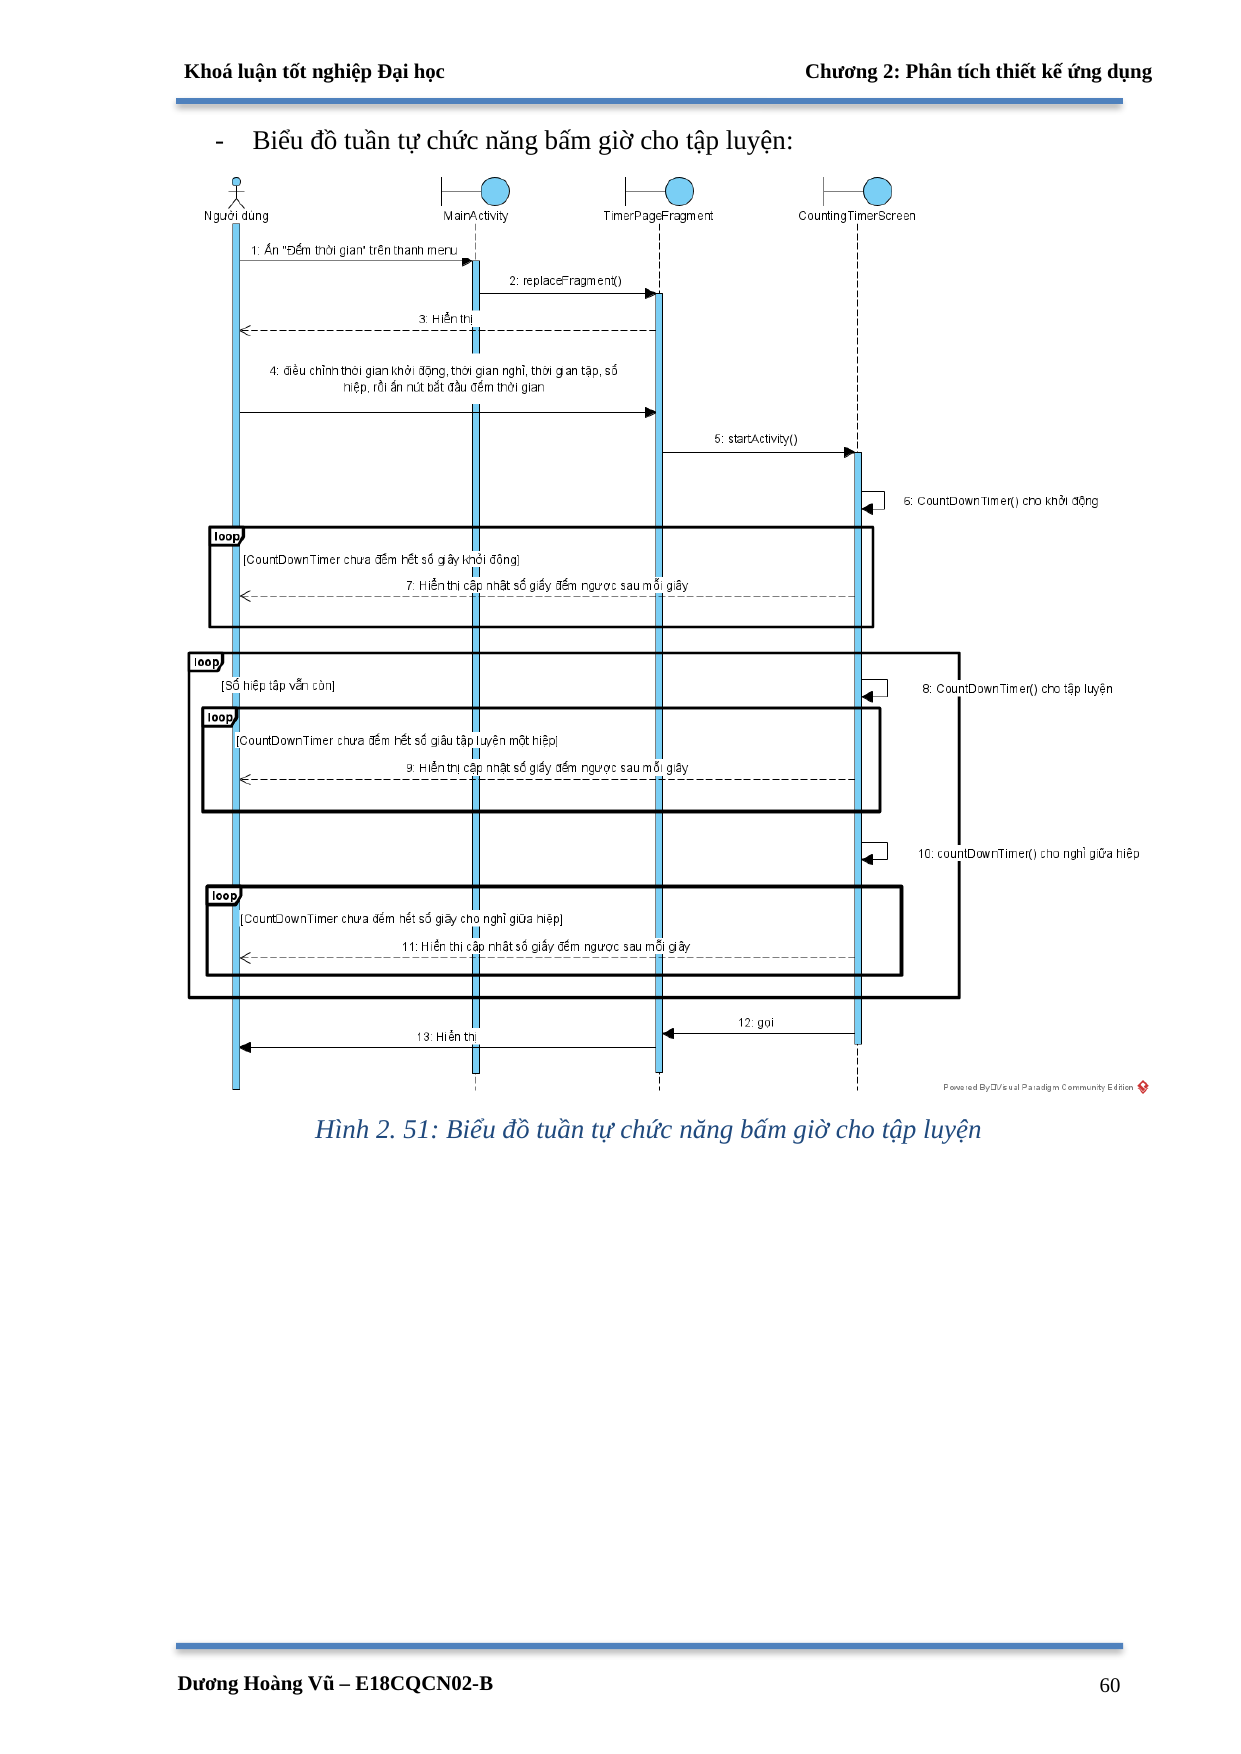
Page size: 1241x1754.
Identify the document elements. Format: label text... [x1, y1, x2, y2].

text Hình 2. 51: Biểu đồ tuần tự chức năng bấm giờ cho tập luyện [177, 1113, 1122, 1144]
list Biểu đồ tuần tự chức năng bấm giờ cho tập luyện: [215, 124, 1122, 156]
picture [177, 167, 1153, 1101]
